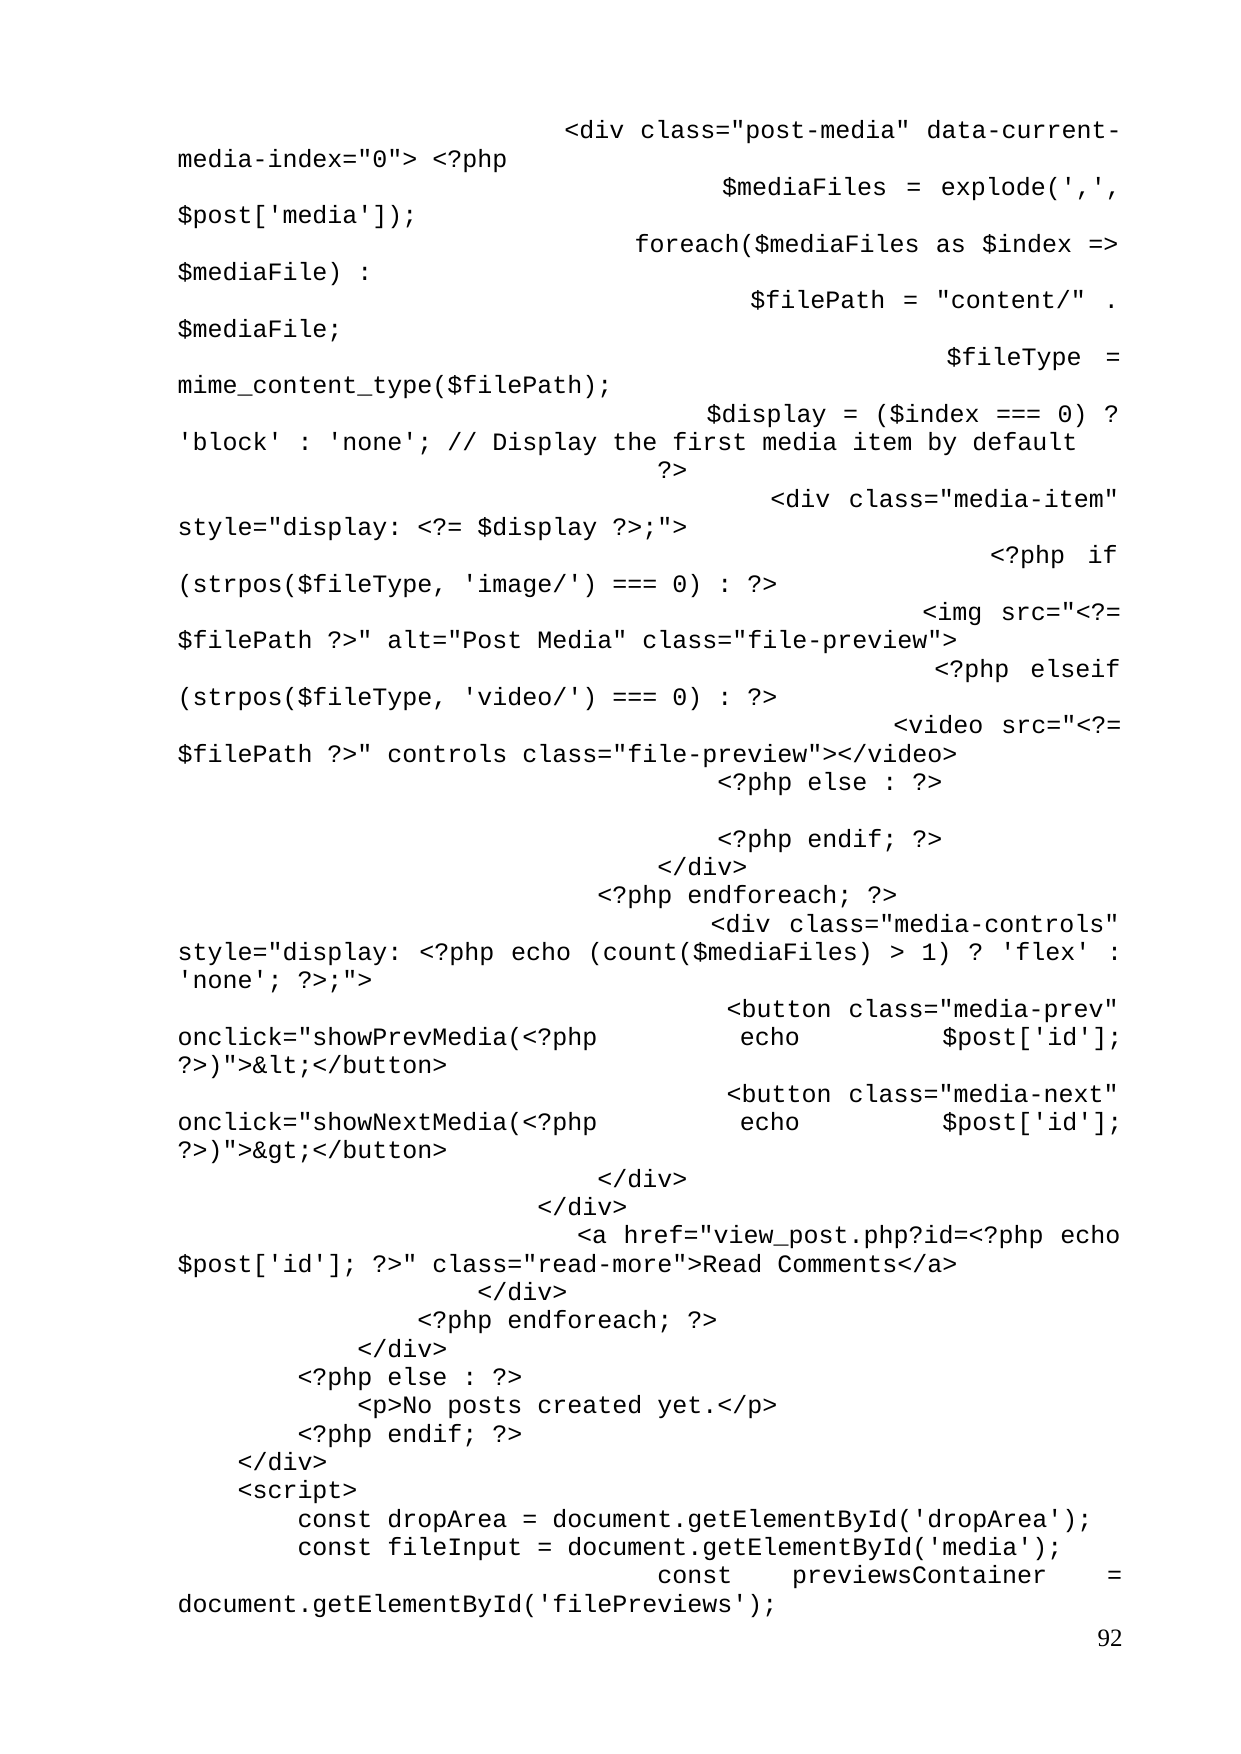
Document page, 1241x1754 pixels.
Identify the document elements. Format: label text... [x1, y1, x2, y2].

text $fileType = mime_content_type($filePath); [177, 345, 1122, 401]
text </div> [177, 855, 1122, 883]
text $display = ($index === 0) ? 'block' : 'none'; // Display the first media item by default [177, 401, 1122, 458]
text foreach($mediaFiles as $index => $mediaFile) : [177, 231, 1122, 288]
text <div class="media-item" style="display: <?= $display ?>;"> [177, 486, 1122, 543]
text <?php else : ?> [177, 1365, 1122, 1393]
text const previewsContainer = document.getElementById('filePreviews'); [177, 1563, 1122, 1620]
text <script> [177, 1478, 1122, 1506]
text <?php endif; ?> [177, 1421, 1122, 1450]
text <?php endforeach; ?> [177, 1308, 1122, 1336]
text <div class="post-media" data-current-media-index="0"> <?php [177, 118, 1122, 175]
text </div> [177, 1336, 1122, 1365]
text <img src="<?= $filePath ?>" alt="Post Media" class="file-preview"> [177, 600, 1122, 656]
text </div> [177, 1280, 1122, 1308]
text const fileInput = document.getElementById('media'); [177, 1535, 1122, 1563]
text <?php endforeach; ?> [177, 883, 1122, 911]
text <a href="view_post.php?id=<?php echo $post['id']; ?>" class="read-more">Read Comments</a> [177, 1223, 1122, 1280]
text <button class="media-next" onclick="showNextMedia(<?php echo $post['id']; ?>)">&gt;</button> [177, 1081, 1122, 1166]
text <?php else : ?> [177, 770, 1122, 798]
text </div> [177, 1166, 1122, 1195]
text <?php if (strpos($fileType, 'image/') === 0) : ?> [177, 543, 1122, 600]
text <video src="<?= $filePath ?>" controls class="file-preview"></video> [177, 713, 1122, 770]
text ?> [177, 458, 1122, 486]
text </div> [177, 1195, 1122, 1223]
text </div> [177, 1450, 1122, 1478]
text <p>No posts created yet.</p> [177, 1393, 1122, 1421]
text <?php endif; ?> [177, 826, 1122, 855]
text $mediaFiles = explode(',', $post['media']); [177, 175, 1122, 231]
text $filePath = "content/" . $mediaFile; [177, 288, 1122, 345]
text <button class="media-prev" onclick="showPrevMedia(<?php echo $post['id']; ?>)">&lt;</button> [177, 996, 1122, 1081]
text <?php elseif (strpos($fileType, 'video/') === 0) : ?> [177, 656, 1122, 713]
text const dropArea = document.getElementById('dropArea'); [177, 1506, 1122, 1535]
text <div class="media-controls" style="display: <?php echo (count($mediaFiles) > 1) ? 'flex' : 'none'; ?>;"> [177, 911, 1122, 996]
